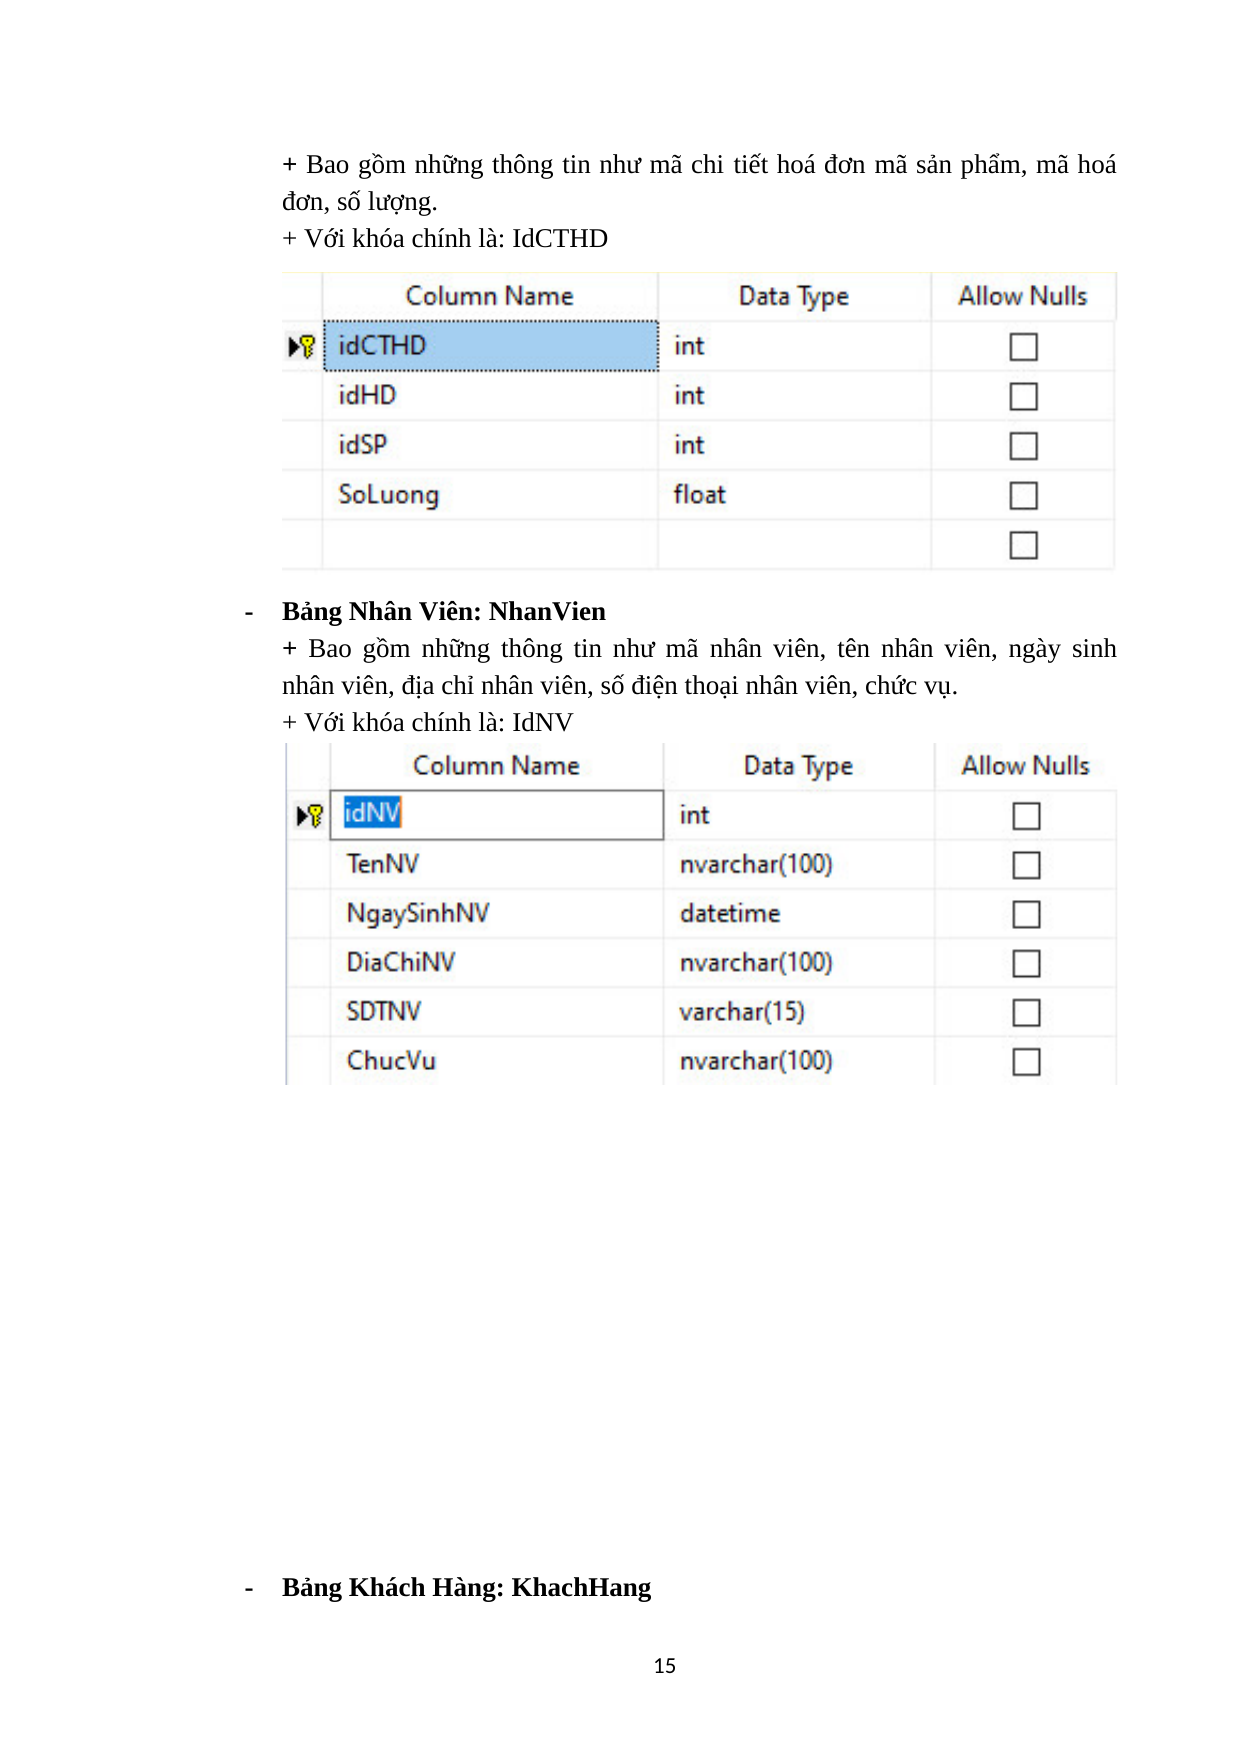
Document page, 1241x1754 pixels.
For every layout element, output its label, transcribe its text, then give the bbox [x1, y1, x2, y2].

list Bảng Khách Hàng: KhachHang [244, 1571, 1117, 1602]
picture [282, 272, 1118, 575]
list + Bao gồm những thông tin như mã nhân viên, tên nhân viên, ngày sinh nhân viên, địa chỉ nhân viên, số điện thoại nhân viên, chức vụ. [282, 632, 1117, 700]
picture [285, 743, 1118, 1085]
list + Với khóa chính là: IdCTHD [282, 222, 1117, 253]
list + Bao gồm những thông tin như mã chi tiết hoá đơn mã sản phẩm, mã hoá đơn, số lượng. [282, 148, 1117, 216]
list Bảng Nhân Viên: NhanVien [244, 594, 1117, 626]
list + Với khóa chính là: IdNV [282, 706, 1117, 738]
